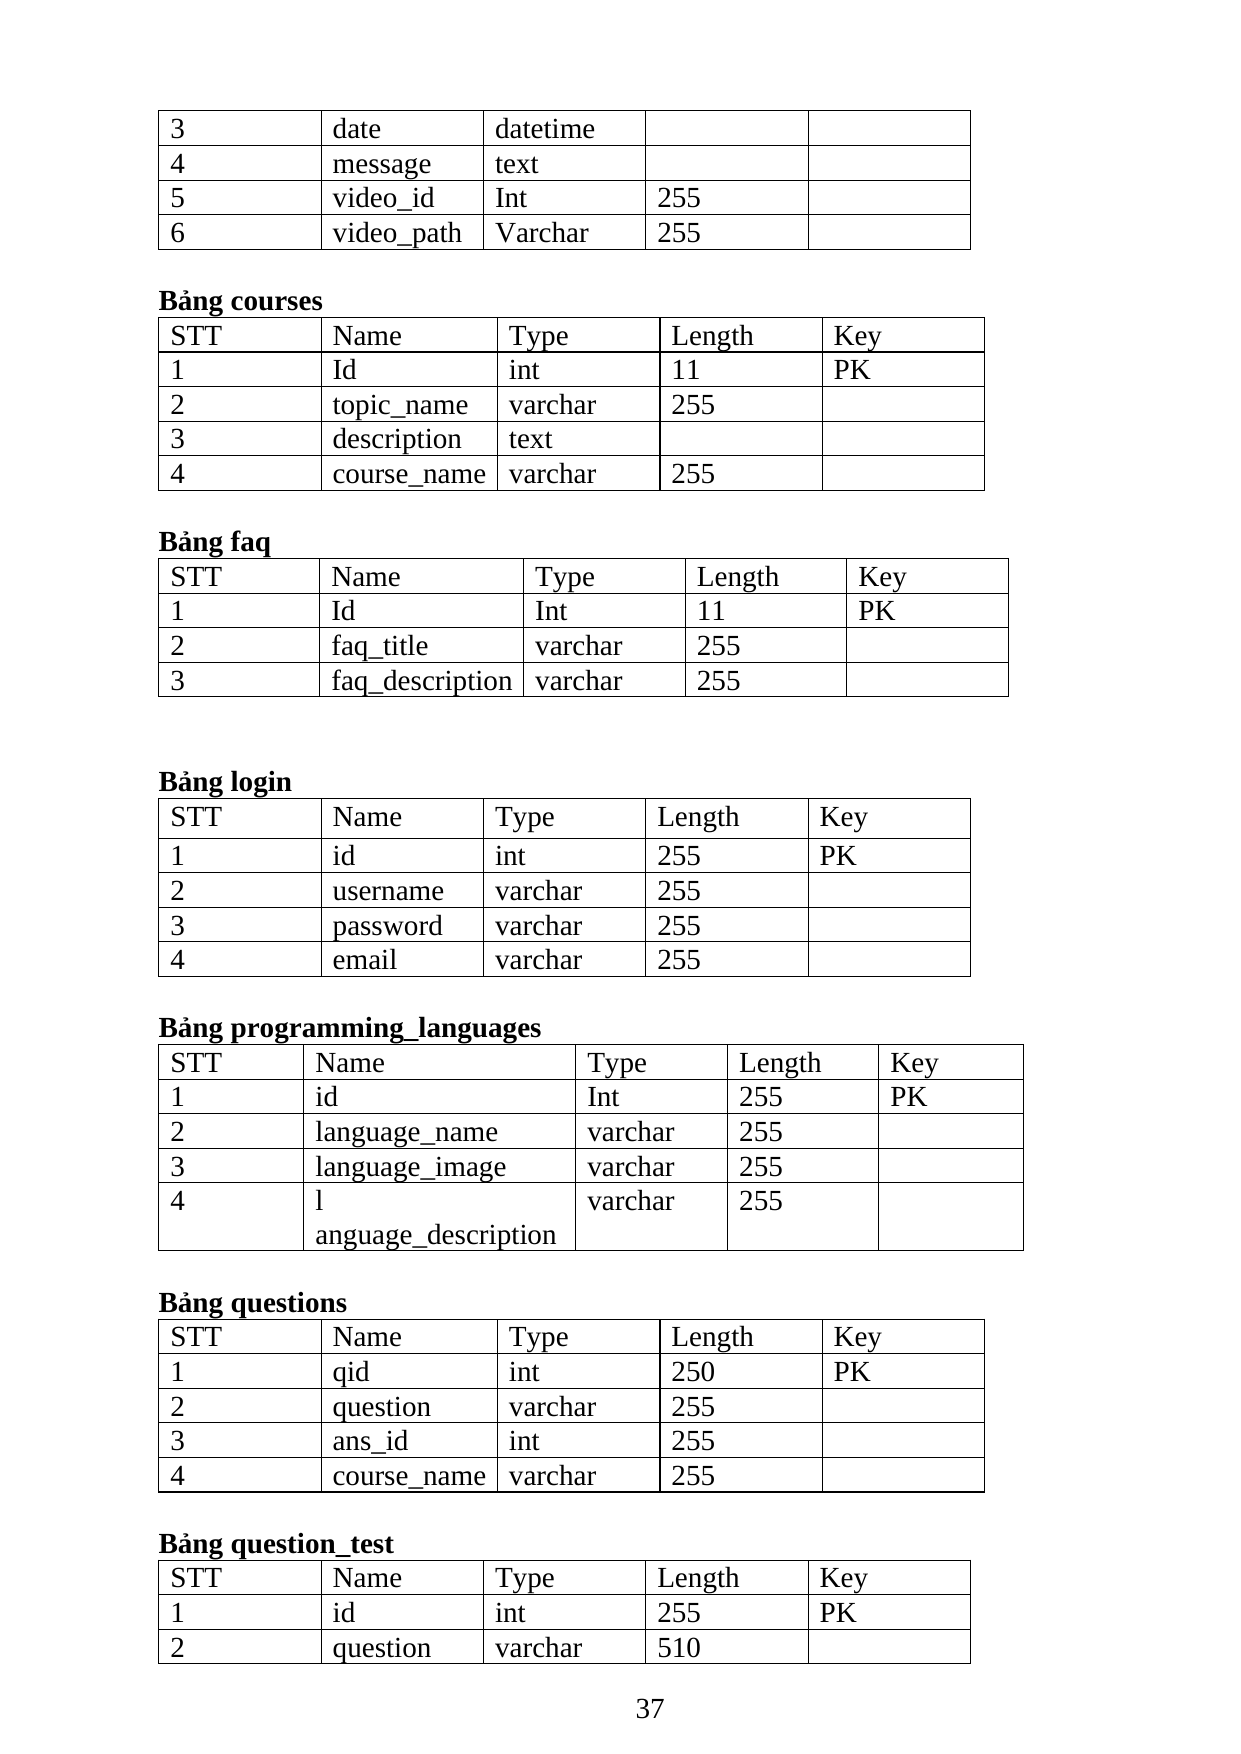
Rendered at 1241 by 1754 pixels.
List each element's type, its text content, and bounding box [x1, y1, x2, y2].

table_cell [809, 1630, 970, 1663]
table_cell varchar [498, 456, 659, 490]
table_cell PK [823, 353, 984, 386]
table_cell 1 [159, 1595, 321, 1629]
table_cell ans_id [322, 1423, 497, 1457]
table_cell [823, 422, 984, 455]
table_header Type [576, 1045, 727, 1078]
table_cell varchar [576, 1114, 727, 1148]
table_header Key [847, 559, 1008, 592]
table_cell 1 [159, 594, 319, 627]
table_cell [823, 1458, 984, 1491]
table_cell text [498, 422, 659, 455]
table_header Name [322, 799, 483, 837]
table_cell 255 [646, 215, 808, 249]
table_header Length [661, 318, 822, 351]
table_cell username [322, 873, 483, 907]
table_cell [809, 181, 970, 214]
table_cell [809, 942, 970, 976]
table_cell 250 [661, 1354, 822, 1388]
table_header Type [484, 1561, 645, 1594]
table_cell int [484, 839, 645, 872]
table_cell language_description [304, 1183, 575, 1250]
table_header Name [322, 1320, 497, 1353]
table_cell faq_title [320, 628, 523, 662]
table_cell datetime [484, 111, 645, 145]
table_cell [879, 1114, 1023, 1148]
table_cell 255 [728, 1183, 878, 1250]
table_cell int [498, 353, 659, 386]
table_cell 1 [159, 839, 321, 872]
table_cell 255 [686, 663, 846, 696]
table_cell course_name [322, 456, 497, 490]
table_cell 255 [661, 1389, 822, 1422]
table_cell 255 [646, 181, 808, 214]
table_cell 255 [646, 873, 808, 907]
table_header Key [823, 318, 984, 351]
table_cell email [322, 942, 483, 976]
table_cell PK [823, 1354, 984, 1388]
table_cell 3 [159, 422, 321, 455]
table_cell 3 [159, 1423, 321, 1457]
table_cell question [322, 1389, 497, 1422]
table_cell 4 [159, 942, 321, 976]
table_cell 4 [159, 1183, 303, 1250]
table_cell 6 [159, 215, 321, 249]
table_cell 255 [661, 387, 822, 421]
table_cell varchar [484, 908, 645, 941]
table_cell message [322, 146, 483, 179]
table_cell Int [524, 594, 685, 627]
table_cell id [322, 1595, 483, 1629]
table_cell int [484, 1595, 645, 1629]
table_cell 5 [159, 181, 321, 214]
table_header Key [823, 1320, 984, 1353]
table_cell topic_name [322, 387, 497, 421]
table_cell varchar [576, 1183, 727, 1250]
table_cell PK [847, 594, 1008, 627]
table_cell 1 [159, 1354, 321, 1388]
table_cell question [322, 1630, 483, 1663]
table_cell [823, 387, 984, 421]
table_header Name [304, 1045, 575, 1078]
table_cell 2 [159, 873, 321, 907]
table_cell 4 [159, 456, 321, 490]
table_cell varchar [498, 387, 659, 421]
table_cell Int [484, 181, 645, 214]
table_cell PK [809, 839, 970, 872]
table_cell language_image [304, 1149, 575, 1182]
text Bảng question_test [158, 1526, 1169, 1559]
table_cell course_name [322, 1458, 497, 1491]
table_cell 255 [661, 456, 822, 490]
table_header Type [484, 799, 645, 837]
table_header Name [322, 1561, 483, 1594]
table_cell [809, 908, 970, 941]
table_cell varchar [524, 628, 685, 662]
table_cell text [484, 146, 645, 179]
table_cell 1 [159, 353, 321, 386]
table_header Type [498, 318, 659, 351]
table_header Length [661, 1320, 822, 1353]
table_cell 255 [646, 908, 808, 941]
table_header Length [646, 1561, 808, 1594]
table_cell date [322, 111, 483, 145]
table_cell Int [576, 1080, 727, 1113]
table_header STT [159, 559, 319, 592]
table_cell [847, 663, 1008, 696]
table_cell Id [322, 353, 497, 386]
text Bảng courses [158, 283, 1169, 317]
table_cell 255 [646, 1595, 808, 1629]
table_cell id [304, 1080, 575, 1113]
table_cell PK [809, 1595, 970, 1629]
table_header Key [809, 799, 970, 837]
table_header STT [159, 1320, 321, 1353]
table_cell varchar [484, 1630, 645, 1663]
table_header Type [498, 1320, 659, 1353]
table_cell varchar [484, 873, 645, 907]
table_cell language_name [304, 1114, 575, 1148]
table_cell 2 [159, 387, 321, 421]
table_cell description [322, 422, 497, 455]
table_cell 1 [159, 1080, 303, 1113]
table_cell 255 [646, 839, 808, 872]
table_cell 2 [159, 1114, 303, 1148]
table_cell 255 [646, 942, 808, 976]
table_cell 255 [728, 1149, 878, 1182]
table_header Length [686, 559, 846, 592]
table_cell 2 [159, 1630, 321, 1663]
table_cell varchar [484, 942, 645, 976]
table_cell 11 [661, 353, 822, 386]
table_cell [879, 1149, 1023, 1182]
table_cell [646, 146, 808, 179]
table_cell [809, 873, 970, 907]
table_header STT [159, 799, 321, 837]
table_cell [847, 628, 1008, 662]
table_header Length [728, 1045, 878, 1078]
table_header STT [159, 1045, 303, 1078]
table_header STT [159, 318, 321, 351]
table_cell varchar [576, 1149, 727, 1182]
table_header Name [322, 318, 497, 351]
table_cell [879, 1183, 1023, 1250]
table_cell 510 [646, 1630, 808, 1663]
table_header Type [524, 559, 685, 592]
table_cell [646, 111, 808, 145]
table_cell 255 [661, 1458, 822, 1491]
table_cell faq_description [320, 663, 523, 696]
table_cell video_id [322, 181, 483, 214]
text Bảng questions [158, 1285, 1169, 1318]
table_header Length [646, 799, 808, 837]
table_cell 255 [728, 1114, 878, 1148]
table_cell [823, 456, 984, 490]
table_cell int [498, 1354, 659, 1388]
table_cell 2 [159, 628, 319, 662]
table_cell 2 [159, 1389, 321, 1422]
table_cell 255 [728, 1080, 878, 1113]
table_header Name [320, 559, 523, 592]
table_cell varchar [498, 1458, 659, 1491]
table_cell PK [879, 1080, 1023, 1113]
table_cell 3 [159, 1149, 303, 1182]
table_cell qid [322, 1354, 497, 1388]
table_cell [661, 422, 822, 455]
table_cell 4 [159, 146, 321, 179]
table_cell Id [320, 594, 523, 627]
table_cell [809, 111, 970, 145]
table_header Key [879, 1045, 1023, 1078]
text Bảng login [158, 764, 1169, 798]
text Bảng programming_languages [158, 1010, 1169, 1044]
table_cell 3 [159, 663, 319, 696]
table_cell int [498, 1423, 659, 1457]
table_cell [809, 146, 970, 179]
table_cell id [322, 839, 483, 872]
table_cell 11 [686, 594, 846, 627]
table_cell 255 [686, 628, 846, 662]
table_cell video_path [322, 215, 483, 249]
table_cell varchar [498, 1389, 659, 1422]
table_header Key [809, 1561, 970, 1594]
text Bảng faq [158, 524, 1169, 558]
table_cell 3 [159, 908, 321, 941]
table_cell 255 [661, 1423, 822, 1457]
table_cell Varchar [484, 215, 645, 249]
table_cell [809, 215, 970, 249]
table_cell 4 [159, 1458, 321, 1491]
table_cell [823, 1423, 984, 1457]
table_cell [823, 1389, 984, 1422]
table_cell password [322, 908, 483, 941]
table_cell varchar [524, 663, 685, 696]
table_cell 3 [159, 111, 321, 145]
table_header STT [159, 1561, 321, 1594]
